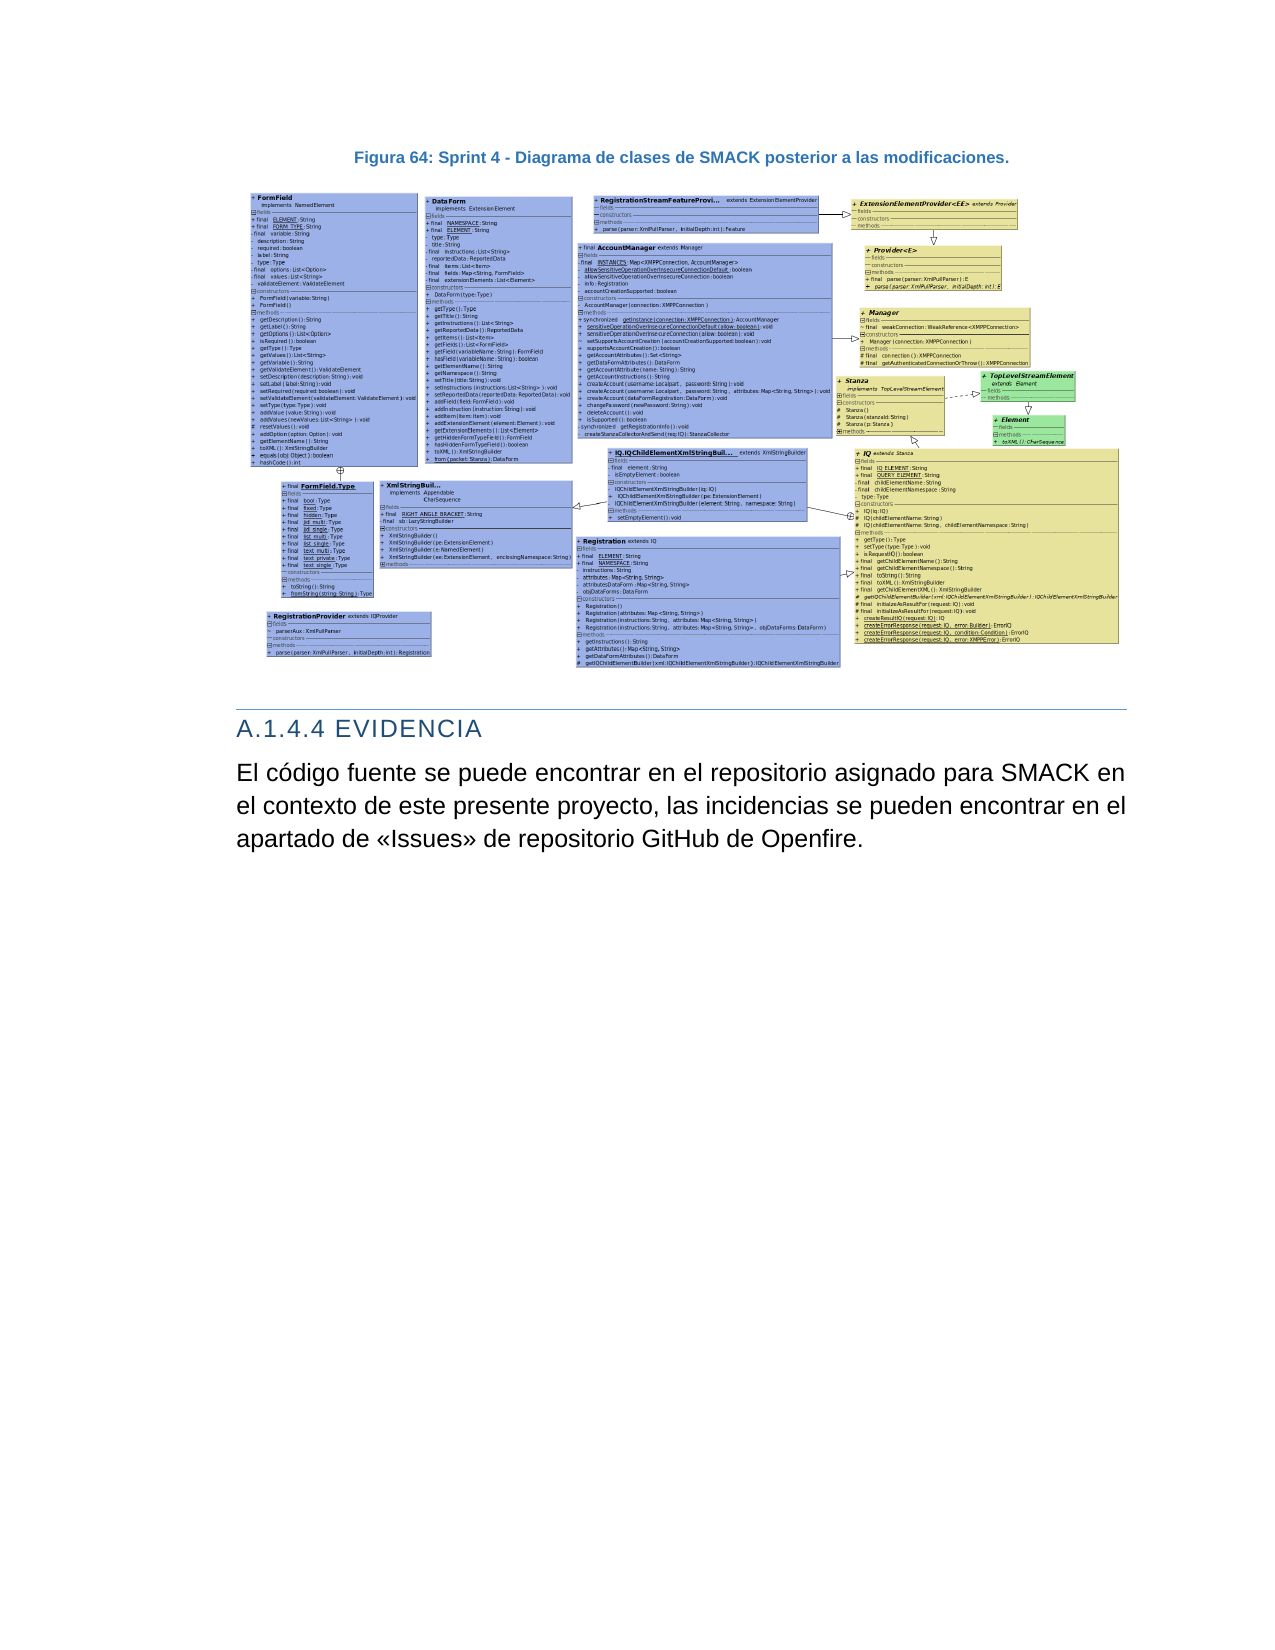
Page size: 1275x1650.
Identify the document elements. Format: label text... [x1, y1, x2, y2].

picture [238, 190, 1125, 673]
text Figura 64: Sprint 4 - Diagrama de clases de SMACK posterior a las modificaciones. [236, 148, 1127, 167]
text El código fuente se puede encontrar en el repositorio asignado para SMACK en el contexto de este presente proyecto, las incidencias se pueden encontrar en el apartado de «Issues» de repositorio GitHub de Openfire. [236, 758, 1127, 852]
subtitle A.1.4.4 Evidencia [236, 710, 1127, 743]
